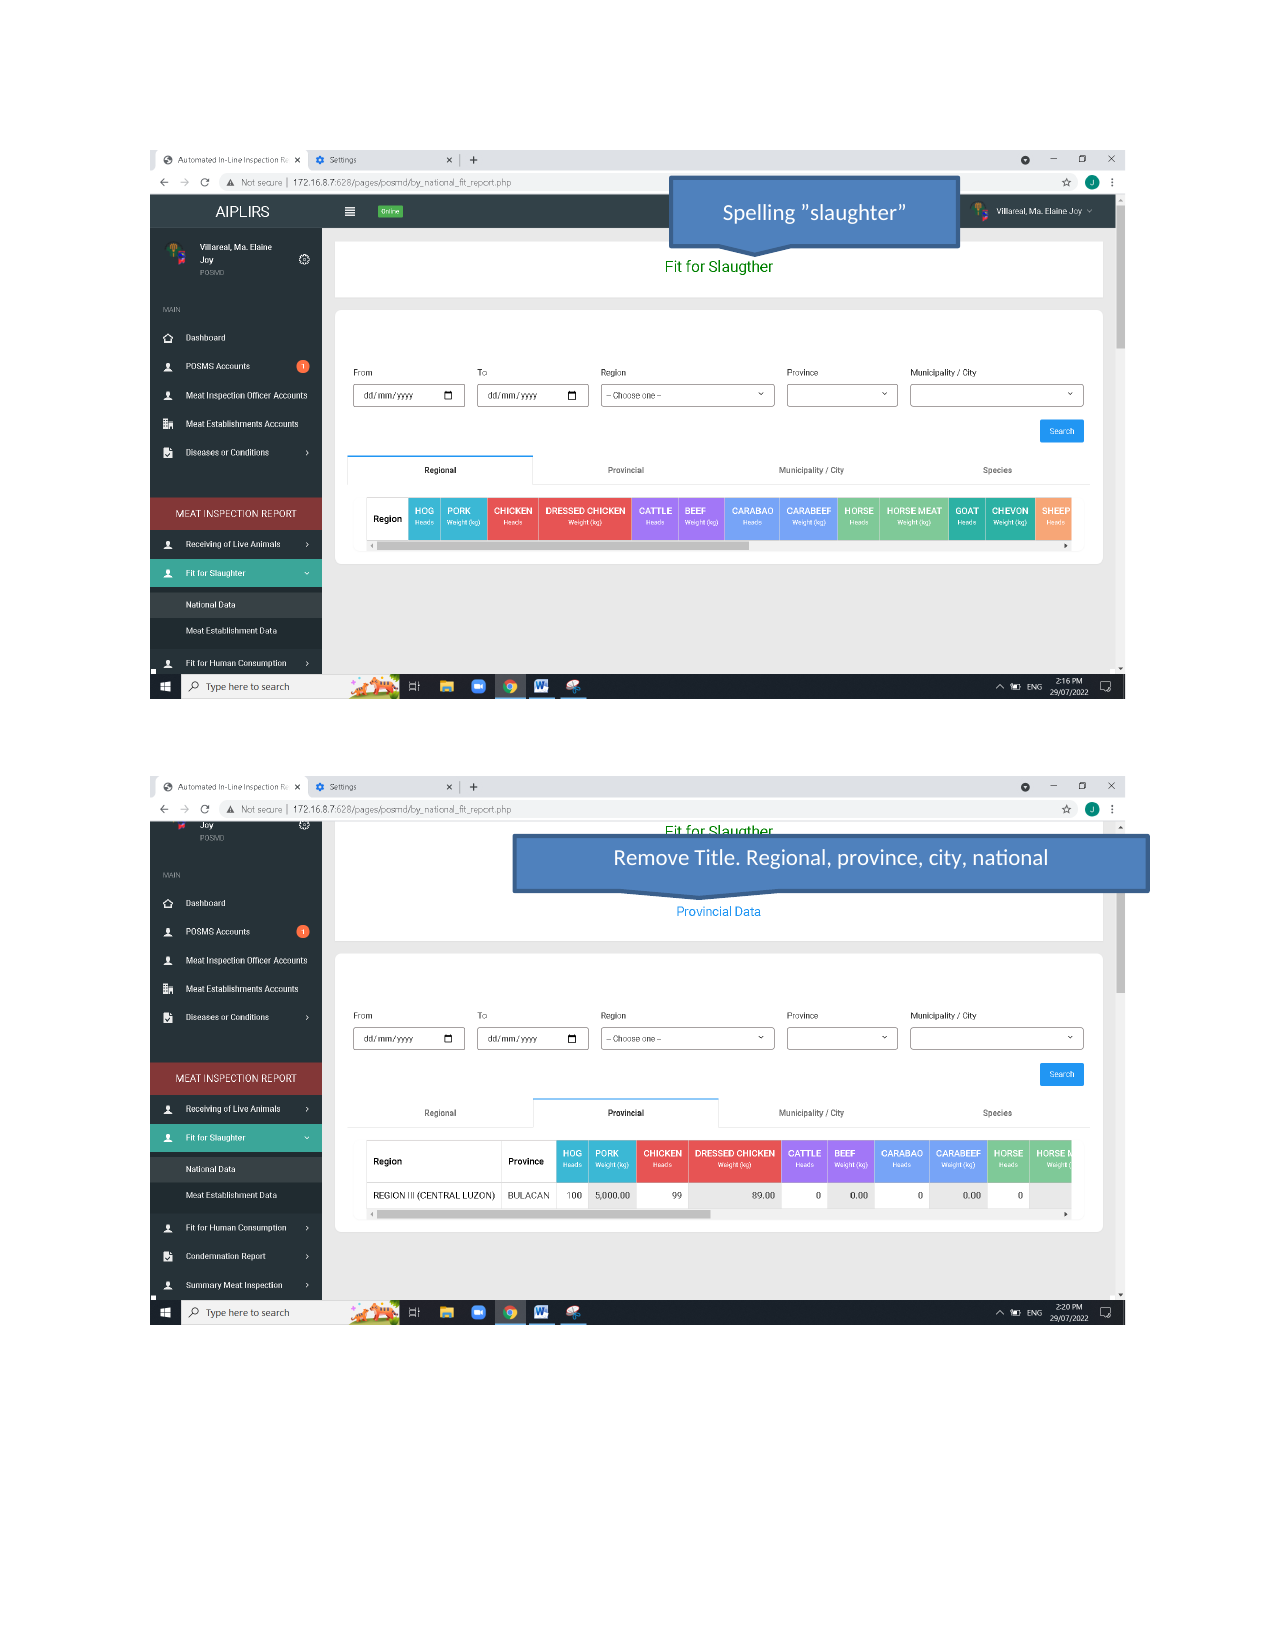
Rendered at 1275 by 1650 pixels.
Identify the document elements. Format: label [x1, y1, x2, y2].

picture [150, 150, 1125, 699]
picture [150, 776, 1125, 1325]
